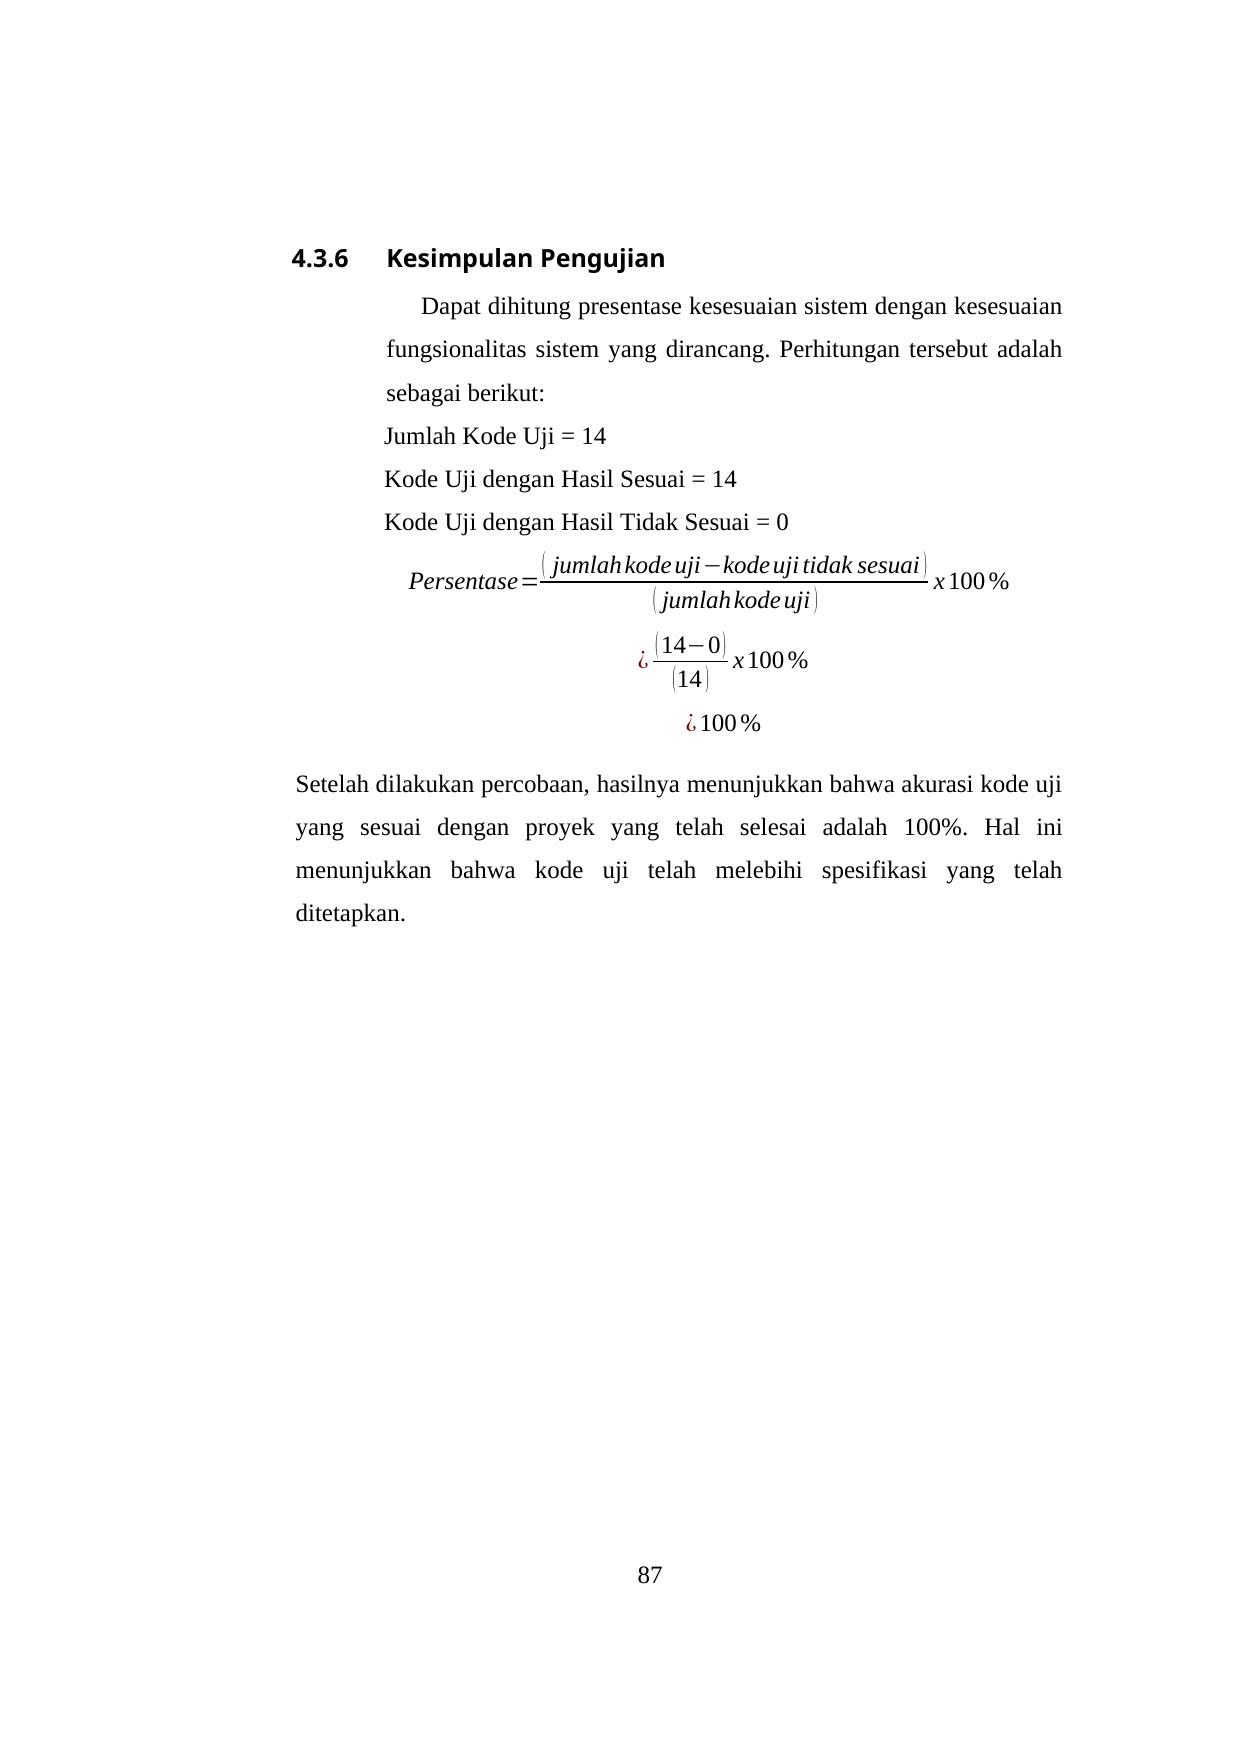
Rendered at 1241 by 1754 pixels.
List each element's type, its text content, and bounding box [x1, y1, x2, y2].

text Setelah dilakukan percobaan, hasilnya menunjukkan bahwa akurasi kode uji yang sesuai dengan proyek yang telah selesai adalah 100%. Hal ini menunjukkan bahwa kode uji telah melebihi spesifikasi yang telah ditetapkan. [295, 769, 1063, 927]
list Kode Uji dengan Hasil Sesuai = 14 [384, 464, 1063, 493]
list Dapat dihitung presentase kesesuaian sistem dengan kesesuaian fungsionalitas sistem yang dirancang. Perhitungan tersebut adalah sebagai berikut: [386, 291, 1063, 406]
list Kode Uji dengan Hasil Tidak Sesuai = 0 [384, 507, 1063, 536]
subtitle Kesimpulan Pengujian [291, 240, 1063, 274]
list Jumlah Kode Uji = 14 [384, 421, 1063, 449]
